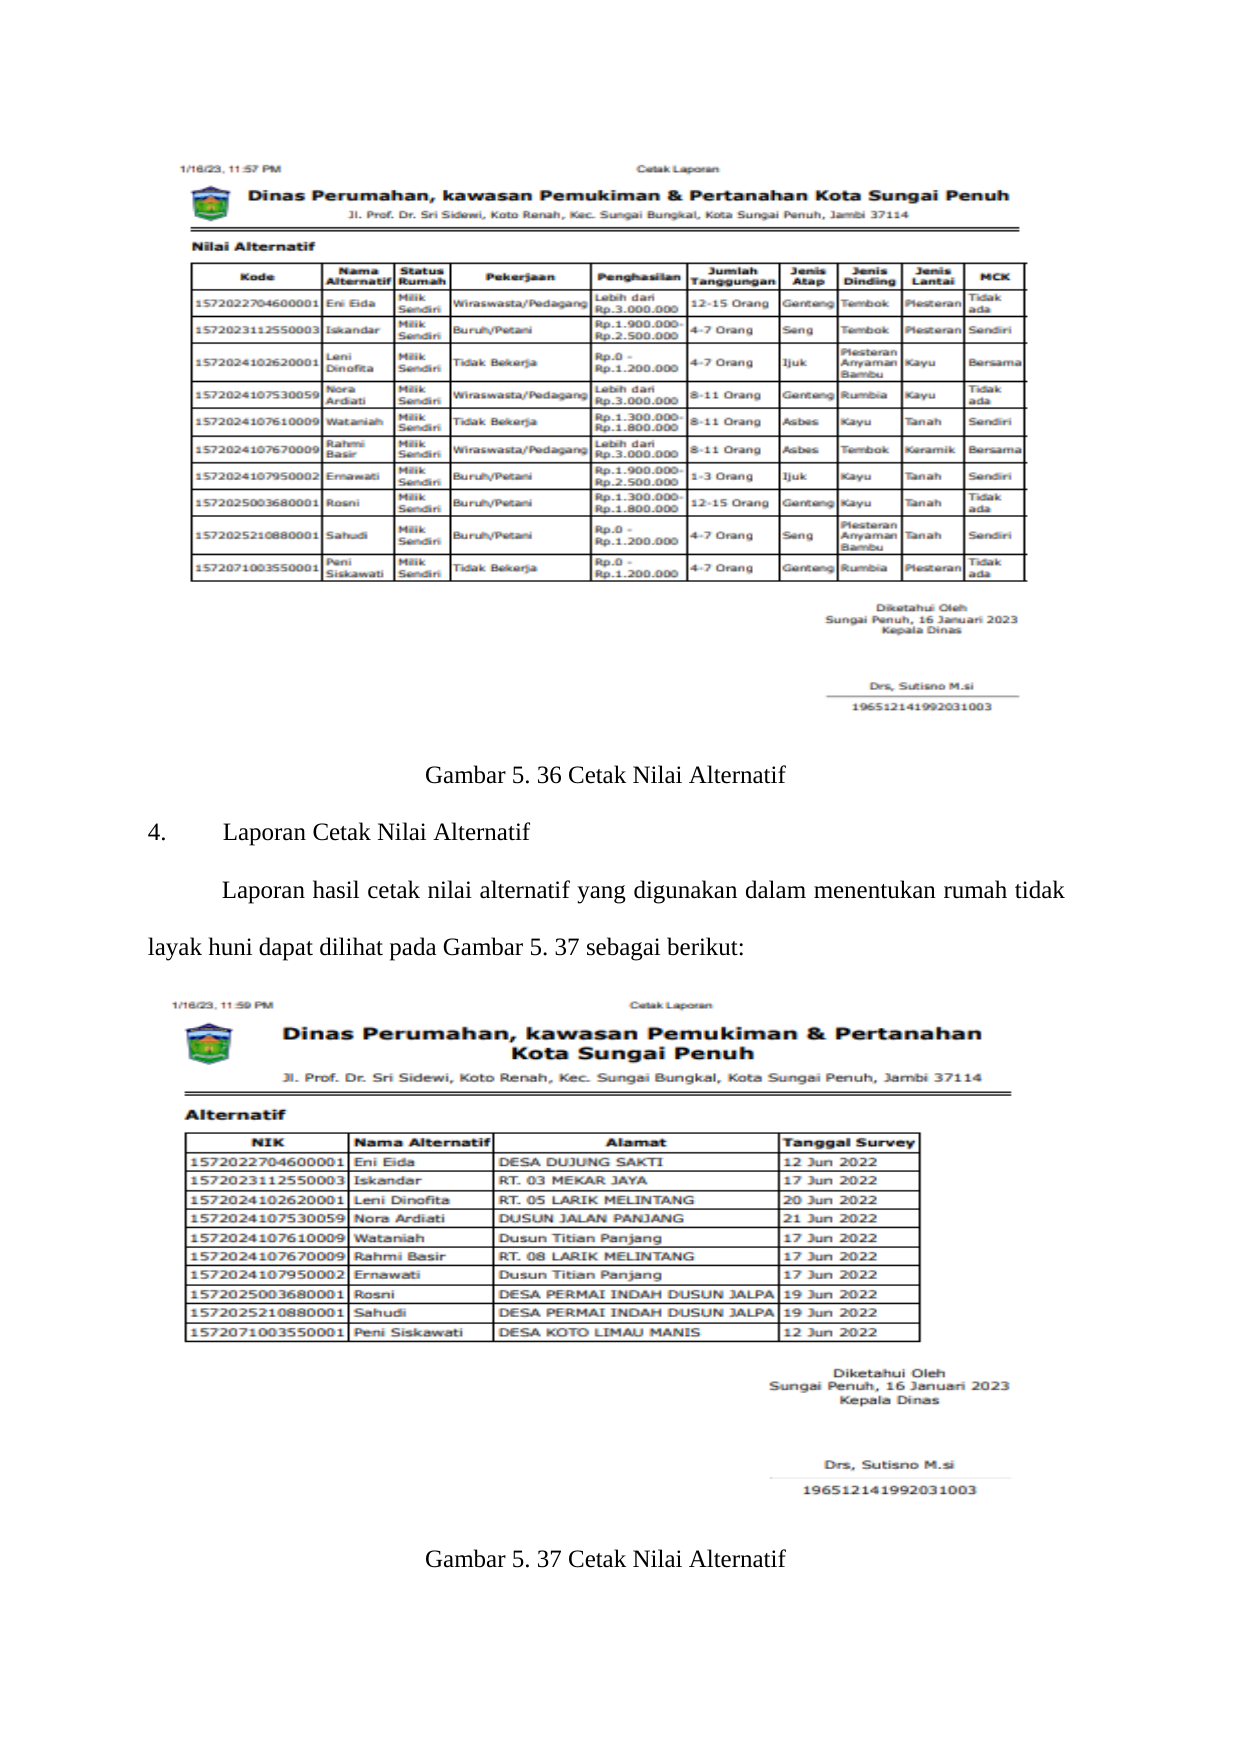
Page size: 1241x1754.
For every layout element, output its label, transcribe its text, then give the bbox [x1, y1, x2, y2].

text Laporan hasil cetak nilai alternatif yang digunakan dalam menentukan rumah tidak layak huni dapat dilihat pada Gambar 5. 37 sebagai berikut: [148, 875, 1066, 961]
picture [147, 150, 1066, 732]
list Laporan Cetak Nilai Alternatif [148, 817, 1066, 846]
text Gambar 5. 37 Cetak Nilai Alternatif [148, 1544, 1063, 1573]
text Gambar 5. 36 Cetak Nilai Alternatif [148, 760, 1063, 789]
picture [147, 990, 1064, 1517]
